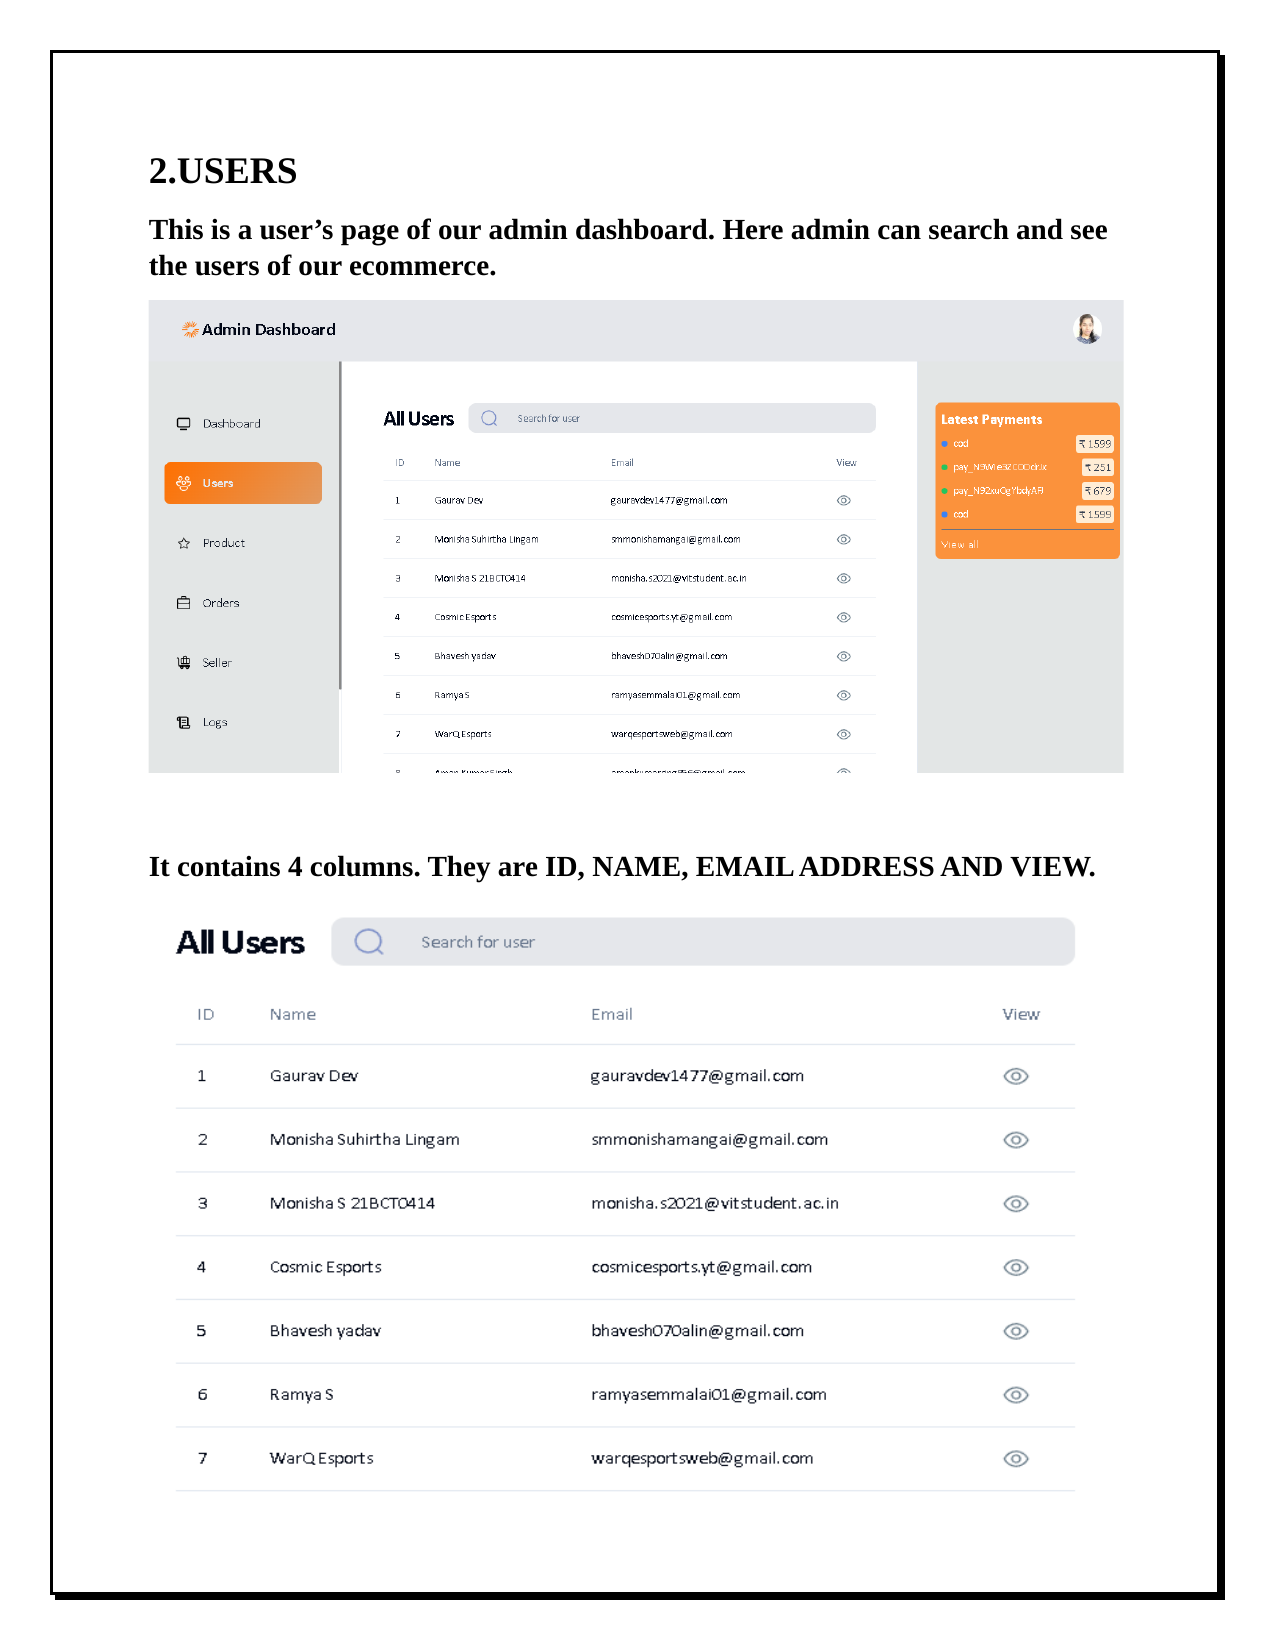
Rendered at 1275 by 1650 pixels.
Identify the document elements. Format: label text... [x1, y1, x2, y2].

picture [148, 300, 1124, 773]
picture [148, 902, 1102, 1495]
text It contains 4 columns. They are ID, NAME, EMAIL ADDRESS AND VIEW. [148, 849, 1122, 883]
text 2.USERS [148, 148, 1122, 192]
text This is a user’s page of our admin dashboard. Here admin can search and see the users of our ecommerce. [148, 212, 1122, 281]
